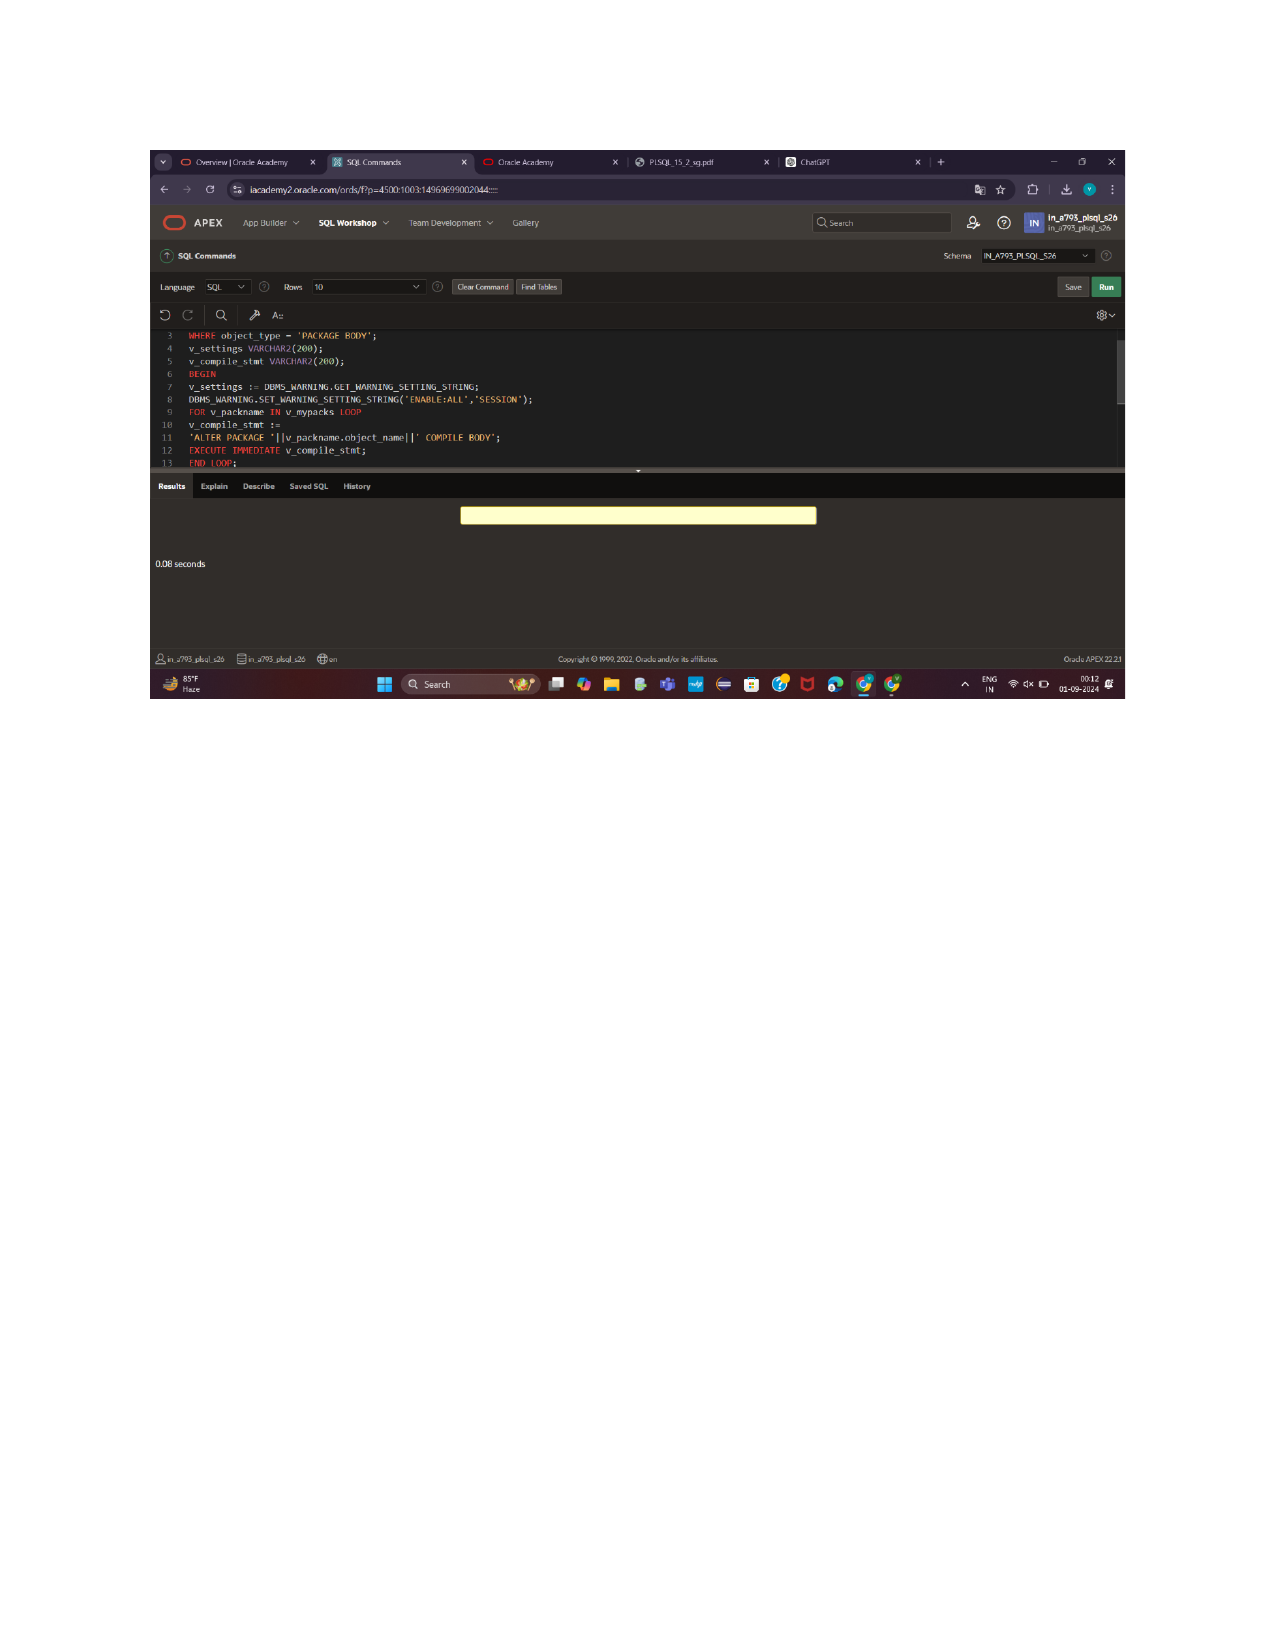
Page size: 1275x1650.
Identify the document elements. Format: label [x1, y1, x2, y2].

picture [150, 150, 1125, 699]
